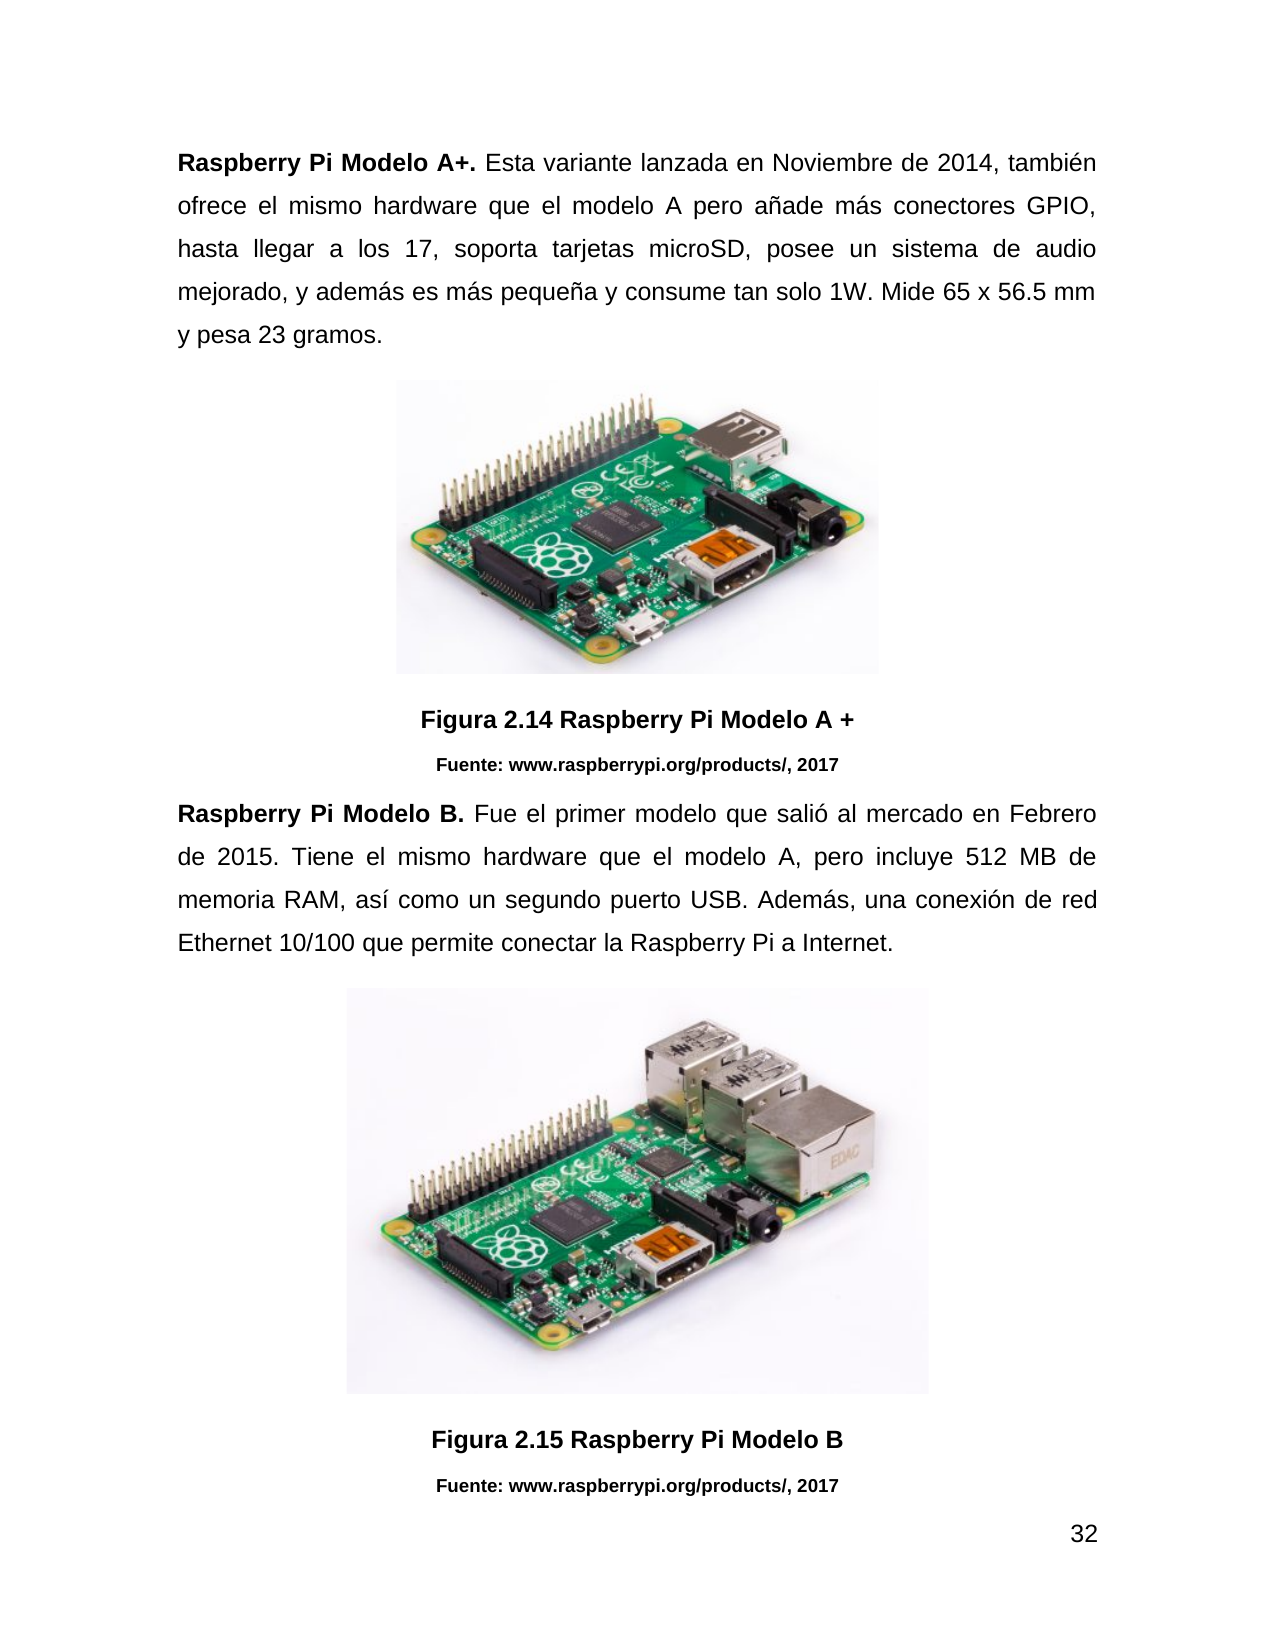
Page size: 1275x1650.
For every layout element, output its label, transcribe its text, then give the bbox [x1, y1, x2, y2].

text Fuente: www.raspberrypi.org/products/, 2017 [177, 1474, 1098, 1496]
text Figura 2.15 Raspberry Pi Modelo B [177, 1425, 1098, 1454]
text Figura 2.14 Raspberry Pi Modelo A + [177, 705, 1098, 733]
text Raspberry Pi Modelo A+. Esta variante lanzada en Noviembre de 2014, también ofrece el mismo hardware que el modelo A pero añade más conectores GPIO, hasta llegar a los 17, soporta tarjetas microSD, posee un sistema de audio mejorado, y además es más pequeña y consume tan solo 1W. Mide 65 x 56.5 mm y pesa 23 gramos. [177, 148, 1098, 349]
picture [346, 988, 929, 1394]
text Raspberry Pi Modelo B. Fue el primer modelo que salió al mercado en Febrero de 2015. Tiene el mismo hardware que el modelo A, pero incluye 512 MB de memoria RAM, así como un segundo puerto USB. Además, una conexión de red Ethernet 10/100 que permite conectar la Raspberry Pi a Internet. [177, 799, 1098, 957]
text Fuente: www.raspberrypi.org/products/, 2017 [177, 754, 1098, 776]
picture [396, 380, 879, 674]
